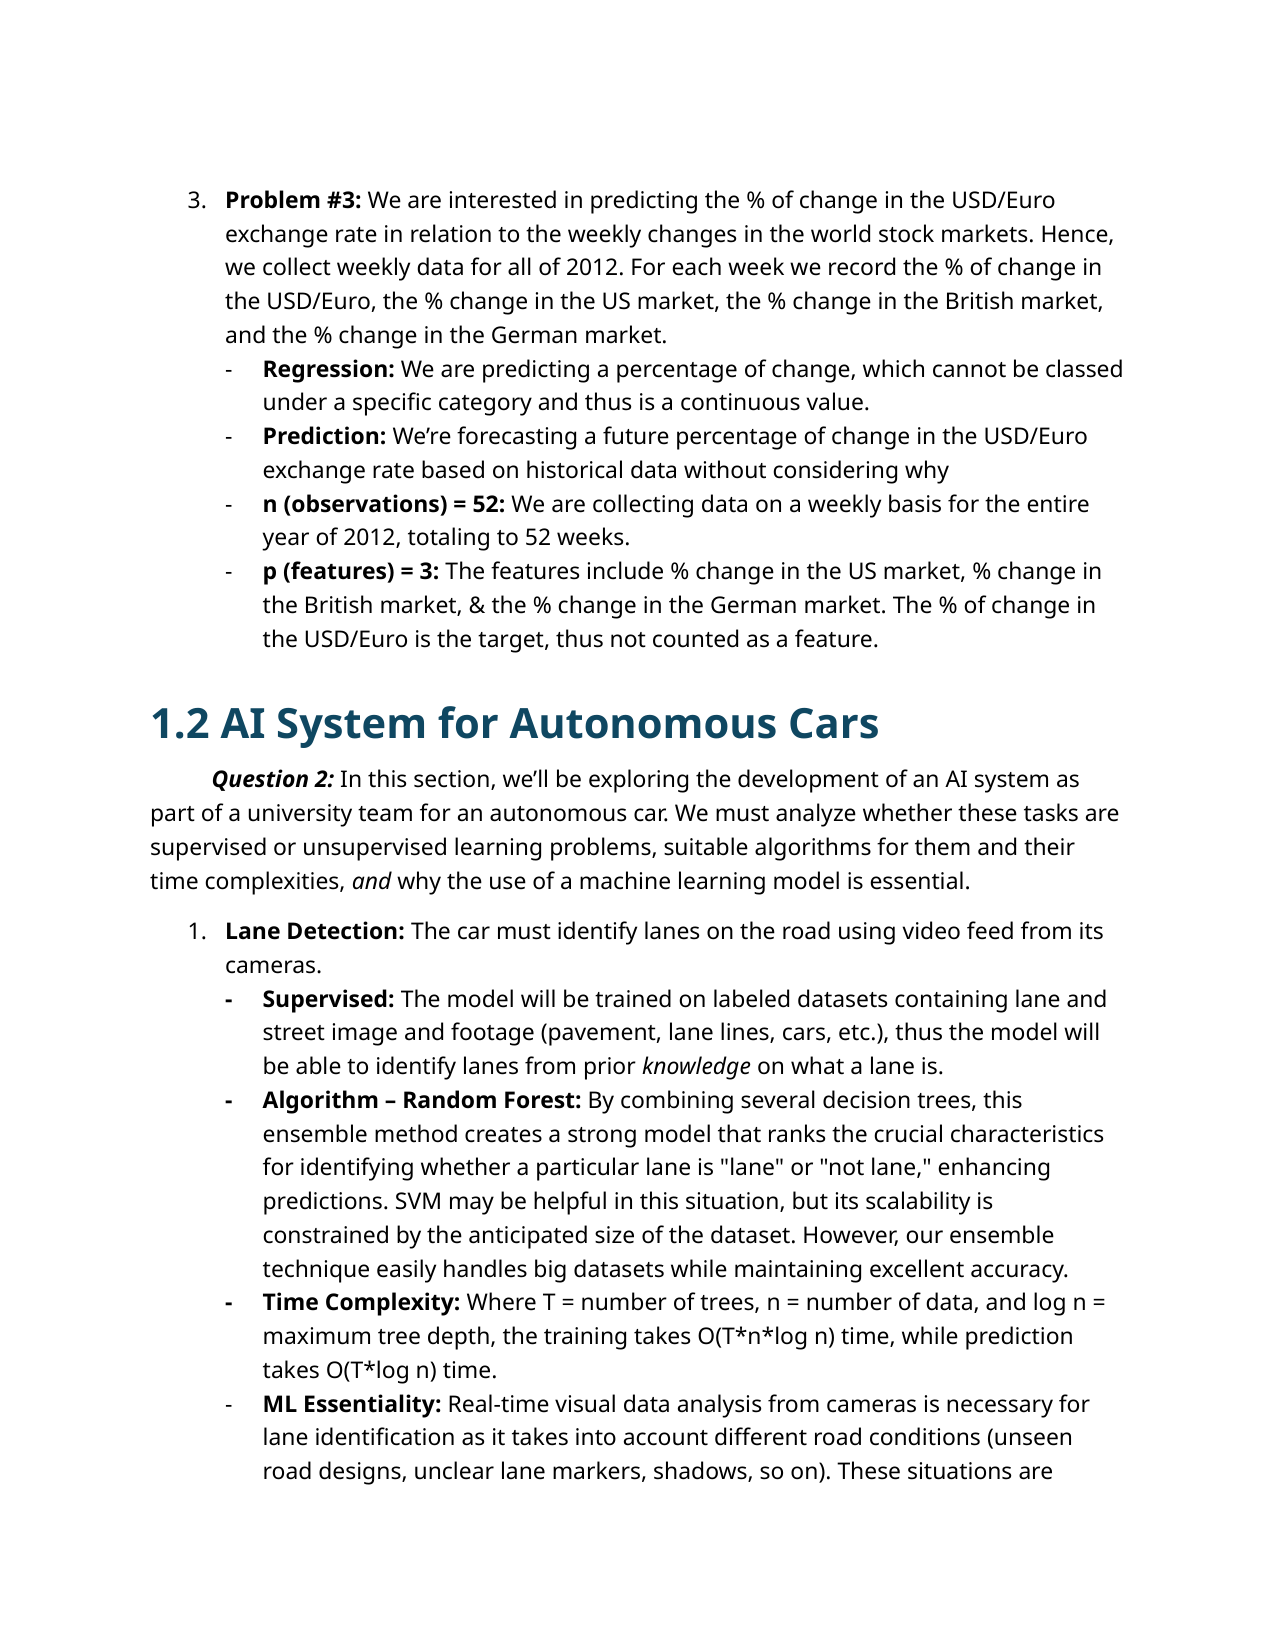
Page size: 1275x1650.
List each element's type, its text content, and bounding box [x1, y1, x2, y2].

text Question 2: In this section, we’ll be exploring the development of an AI system as part of a university team for an autonomous car. We must analyze whether these tasks are supervised or unsupervised learning problems, suitable algorithms for them and their time complexities, and why the use of a machine learning model is essential. [150, 763, 1125, 896]
list Time Complexity: Where T = number of trees, n = number of data, and log n = maximum tree depth, the training takes O(T*n*log n) time, while prediction takes O(T*log n) time. [225, 1286, 1125, 1385]
list Prediction: We’re forecasting a future percentage of change in the USD/Euro exchange rate based on historical data without considering why [225, 420, 1125, 485]
list p (features) = 3: The features include % change in the US market, % change in the British market, & the % change in the German market. The % of change in the USD/Euro is the target, thus not counted as a feature. [225, 555, 1125, 654]
list Supervised: The model will be trained on labeled datasets containing lane and street image and footage (pavement, lane lines, cars, etc.), thus the model will be able to identify lanes from prior knowledge on what a lane is. [225, 982, 1125, 1081]
list Algorithm – Random Forest: By combining several decision trees, this ensemble method creates a strong model that ranks the crucial characteristics for identifying whether a particular lane is "lane" or "not lane," enhancing predictions. SVM may be helpful in this situation, but its scalability is constrained by the anticipated size of the dataset. However, our ensemble technique easily handles big datasets while maintaining excellent accuracy. [225, 1084, 1125, 1284]
list Lane Detection: The car must identify lanes on the road using video feed from its cameras. [187, 915, 1125, 980]
list n (observations) = 52: We are collecting data on a weekly basis for the entire year of 2012, totaling to 52 weeks. [225, 487, 1125, 552]
list Regression: We are predicting a percentage of change, which cannot be classed under a specific category and thus is a continuous value. [225, 352, 1125, 417]
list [225, 1387, 1125, 1486]
subtitle 1.2 AI System for Autonomous Cars [150, 694, 1125, 751]
list Problem #3: We are interested in predicting the % of change in the USD/Euro exchange rate in relation to the weekly changes in the world stock markets. Hence, we collect weekly data for all of 2012. For each week we record the % of change in the USD/Euro, the % change in the US market, the % change in the British market, and the % change in the German market. [187, 184, 1125, 350]
